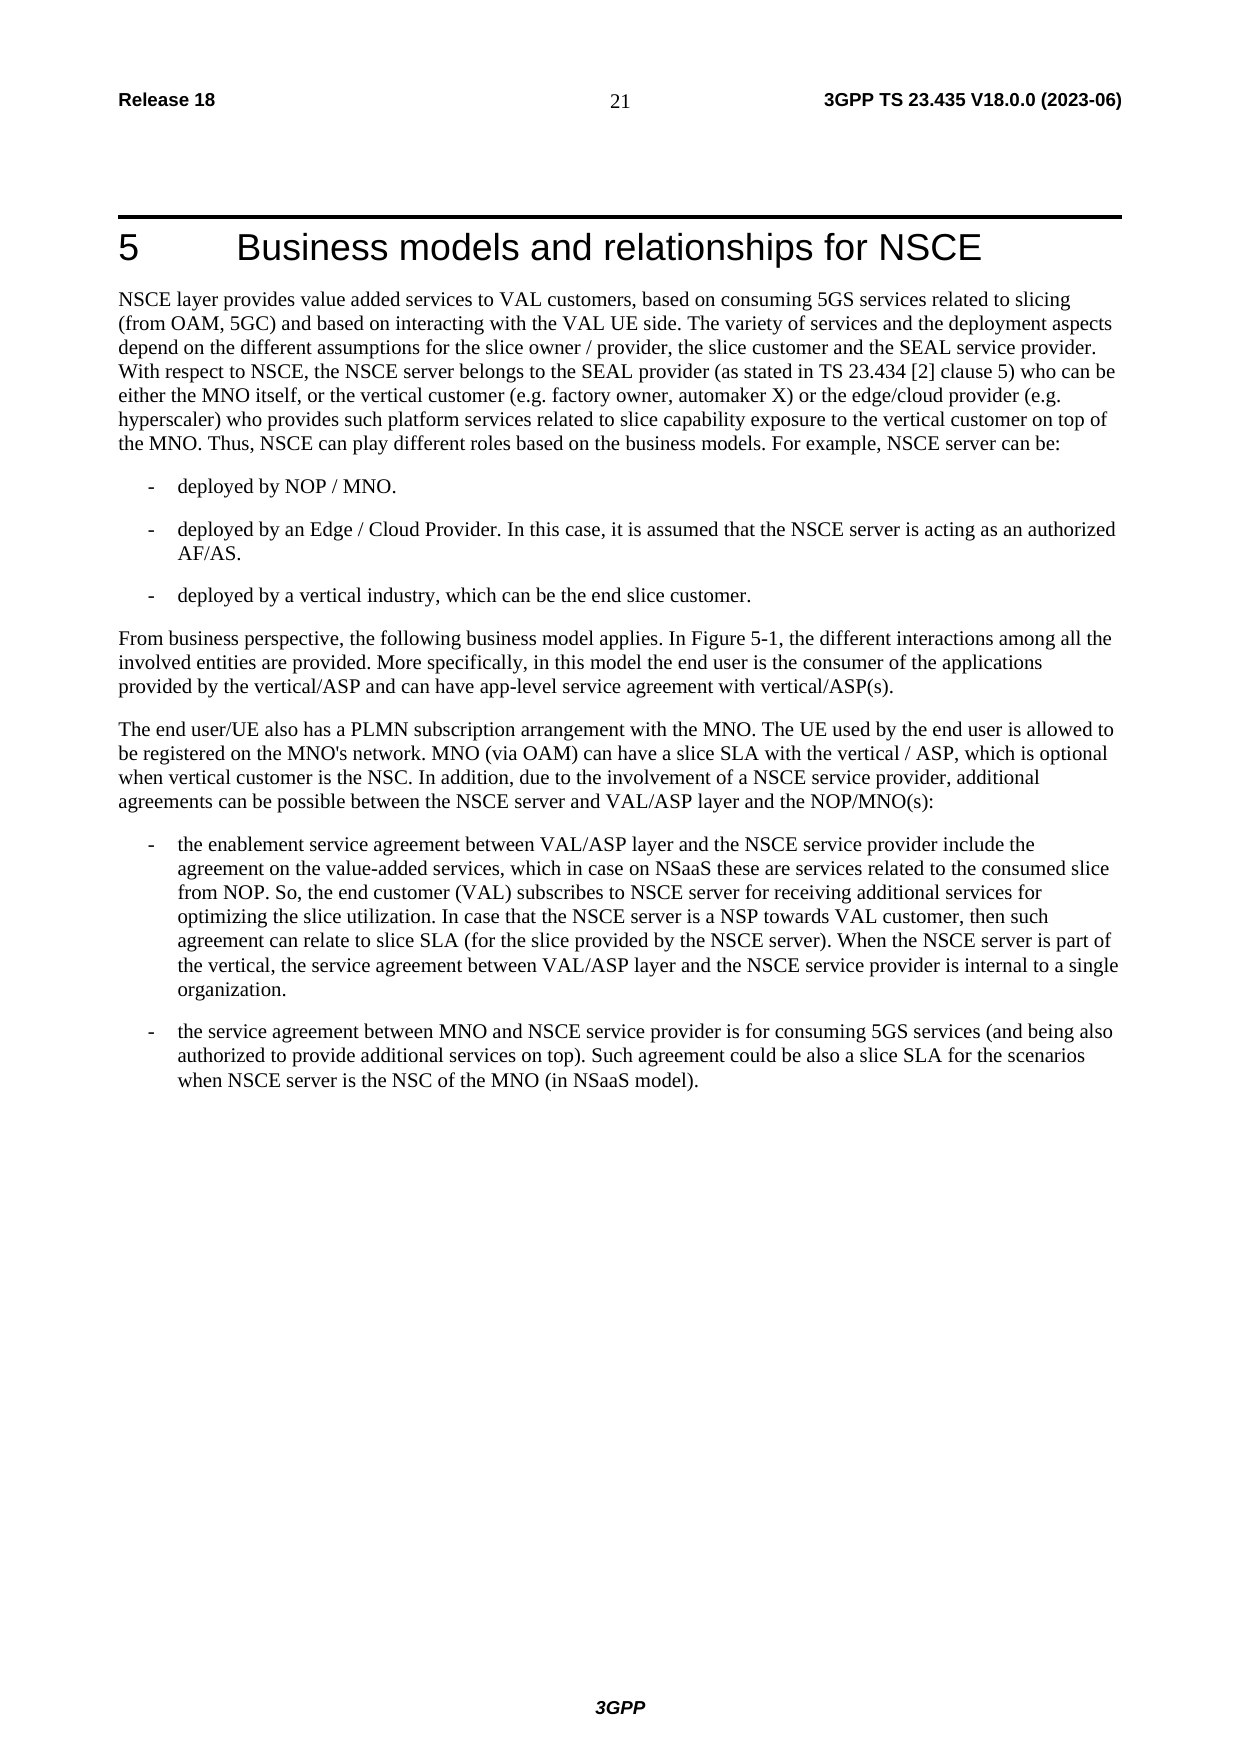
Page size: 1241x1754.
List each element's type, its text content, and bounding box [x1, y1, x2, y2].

text - deployed by NOP / MNO. [148, 474, 1122, 498]
text - deployed by a vertical industry, which can be the end slice customer. [148, 583, 1122, 607]
text - the enablement service agreement between VAL/ASP layer and the NSCE service provider include the agreement on the value-added services, which in case on NSaaS these are services related to the consumed slice from NOP. So, the end customer (VAL) subscribes to NSCE server for receiving additional services for optimizing the slice utilization. In case that the NSCE server is a NSP towards VAL customer, then such agreement can relate to slice SLA (for the slice provided by the NSCE server). When the NSCE server is part of the vertical, the service agreement between VAL/ASP layer and the NSCE service provider is internal to a single organization. [148, 832, 1122, 1001]
text From business perspective, the following business model applies. In Figure 5-1, the different interactions among all the involved entities are provided. More specifically, in this model the end user is the consumer of the applications provided by the vertical/ASP and can have app-level service agreement with vertical/ASP(s). [118, 626, 1122, 698]
subtitle 5 Business models and relationships for NSCE [118, 219, 1122, 268]
text The end user/UE also has a PLMN subscription arrangement with the MNO. The UE used by the end user is allowed to be registered on the MNO's network. MNO (via OAM) can have a slice SLA with the vertical / ASP, which is optional when vertical customer is the NSC. In addition, due to the involvement of a NSCE service provider, additional agreements can be possible between the NSCE server and VAL/ASP layer and the NOP/MNO(s): [118, 717, 1122, 813]
text NSCE layer provides value added services to VAL customers, based on consuming 5GS services related to slicing (from OAM, 5GC) and based on interacting with the VAL UE side. The variety of services and the deployment aspects depend on the different assumptions for the slice owner / provider, the slice customer and the SEAL service provider. With respect to NSCE, the NSCE server belongs to the SEAL provider (as stated in TS 23.434 [2] clause 5) who can be either the MNO itself, or the vertical customer (e.g. factory owner, automaker X) or the edge/cloud provider (e.g. hyperscaler) who provides such platform services related to slice capability exposure to the vertical customer on top of the MNO. Thus, NSCE can play different roles based on the business models. For example, NSCE server can be: [118, 287, 1122, 455]
text - the service agreement between MNO and NSCE service provider is for consuming 5GS services (and being also authorized to provide additional services on top). Such agreement could be also a slice SLA for the scenarios when NSCE server is the NSC of the MNO (in NSaaS model). [148, 1019, 1122, 1092]
text - deployed by an Edge / Cloud Provider. In this case, it is assumed that the NSCE server is acting as an authorized AF/AS. [148, 517, 1122, 565]
